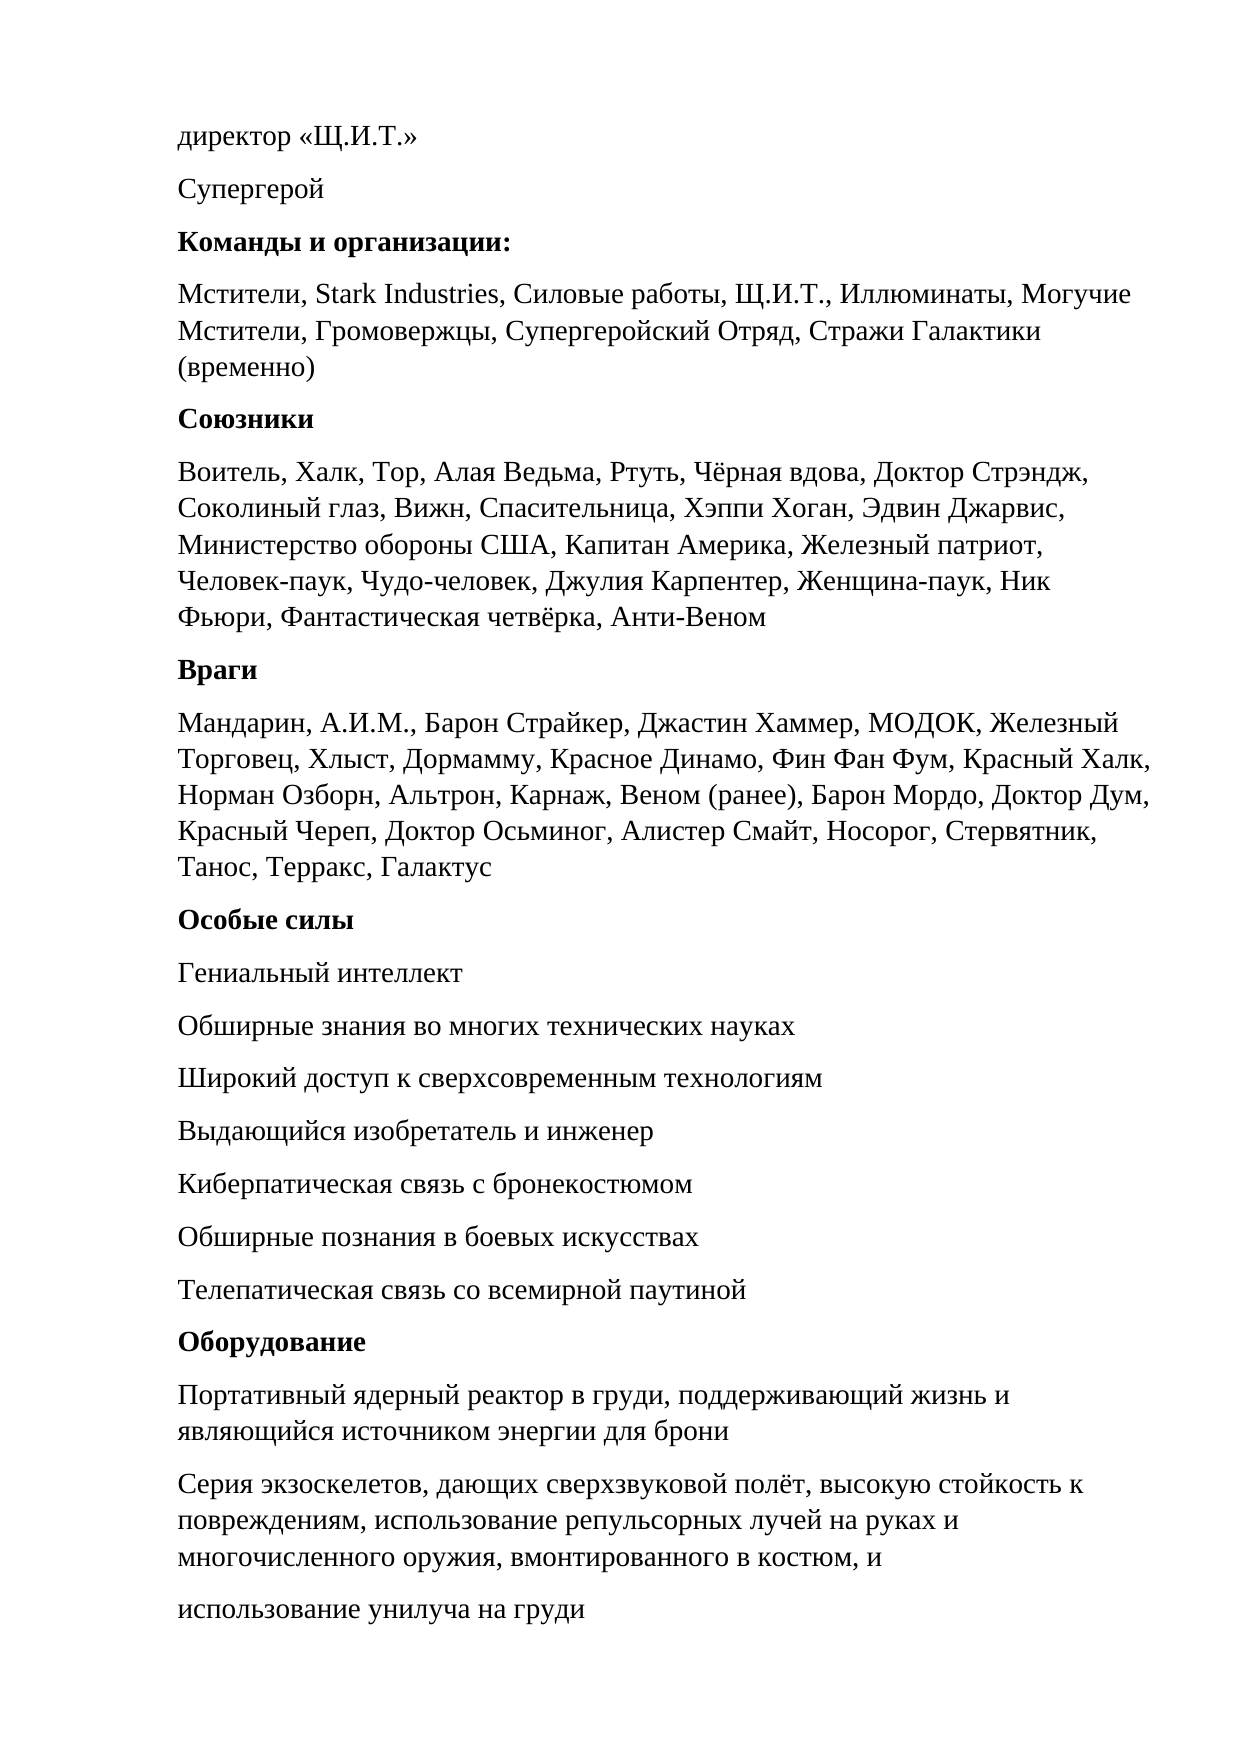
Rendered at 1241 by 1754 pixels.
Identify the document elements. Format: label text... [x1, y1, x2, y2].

text Киберпатическая связь с бронекостюмом [177, 1166, 1152, 1200]
text Особые силы [177, 902, 1152, 936]
text Оборудование [177, 1324, 1152, 1358]
text Телепатическая связь со всемирной паутиной [177, 1272, 1152, 1305]
text Воитель, Халк, Тор, Алая Ведьма, Ртуть, Чёрная вдова, Доктор Стрэндж, Соколиный глаз, Вижн, Спасительница, Хэппи Хоган, Эдвин Джарвис, Министерство обороны США, Капитан Америка, Железный патриот, Человек-паук, Чудо-человек, Джулия Карпентер, Женщина-паук, Ник Фьюри, Фантастическая четвёрка, Анти-Веном [177, 454, 1152, 633]
text Серия экзоскелетов, дающих сверхзвуковой полёт, высокую стойкость к повреждениям, использование репульсорных лучей на руках и многочисленного оружия, вмонтированного в костюм, и [177, 1466, 1152, 1572]
text Портативный ядерный реактор в груди, поддерживающий жизнь и являющийся источником энергии для брони [177, 1377, 1152, 1447]
text Гениальный интеллект [177, 955, 1152, 988]
text Обширные познания в боевых искусствах [177, 1219, 1152, 1252]
text Обширные знания во многих технических науках [177, 1008, 1152, 1041]
text Союзники [177, 402, 1152, 435]
text Враги [177, 652, 1152, 685]
text Мстители, Stark Industries, Силовые работы, Щ.И.Т., Иллюминаты, Могучие Мстители, Громовержцы, Супергеройский Отряд, Стражи Галактики (временно) [177, 277, 1152, 382]
text директор «Щ.И.Т.» [177, 118, 1152, 152]
text Выдающийся изобретатель и инженер [177, 1113, 1152, 1147]
text использование унилуча на груди [177, 1591, 1152, 1625]
text Широкий доступ к сверхсовременным технологиям [177, 1061, 1152, 1094]
text Команды и организации: [177, 224, 1152, 257]
text Мандарин, А.И.М., Барон Страйкер, Джастин Хаммер, МОДОК, Железный Торговец, Хлыст, Дормамму, Красное Динамо, Фин Фан Фум, Красный Халк, Норман Озборн, Альтрон, Карнаж, Веном (ранее), Барон Мордо, Доктор Дум, Красный Череп, Доктор Осьминог, Алистер Смайт, Носорог, Стервятник, Танос, Терракс, Галактус [177, 705, 1152, 883]
text Супергерой [177, 171, 1152, 204]
